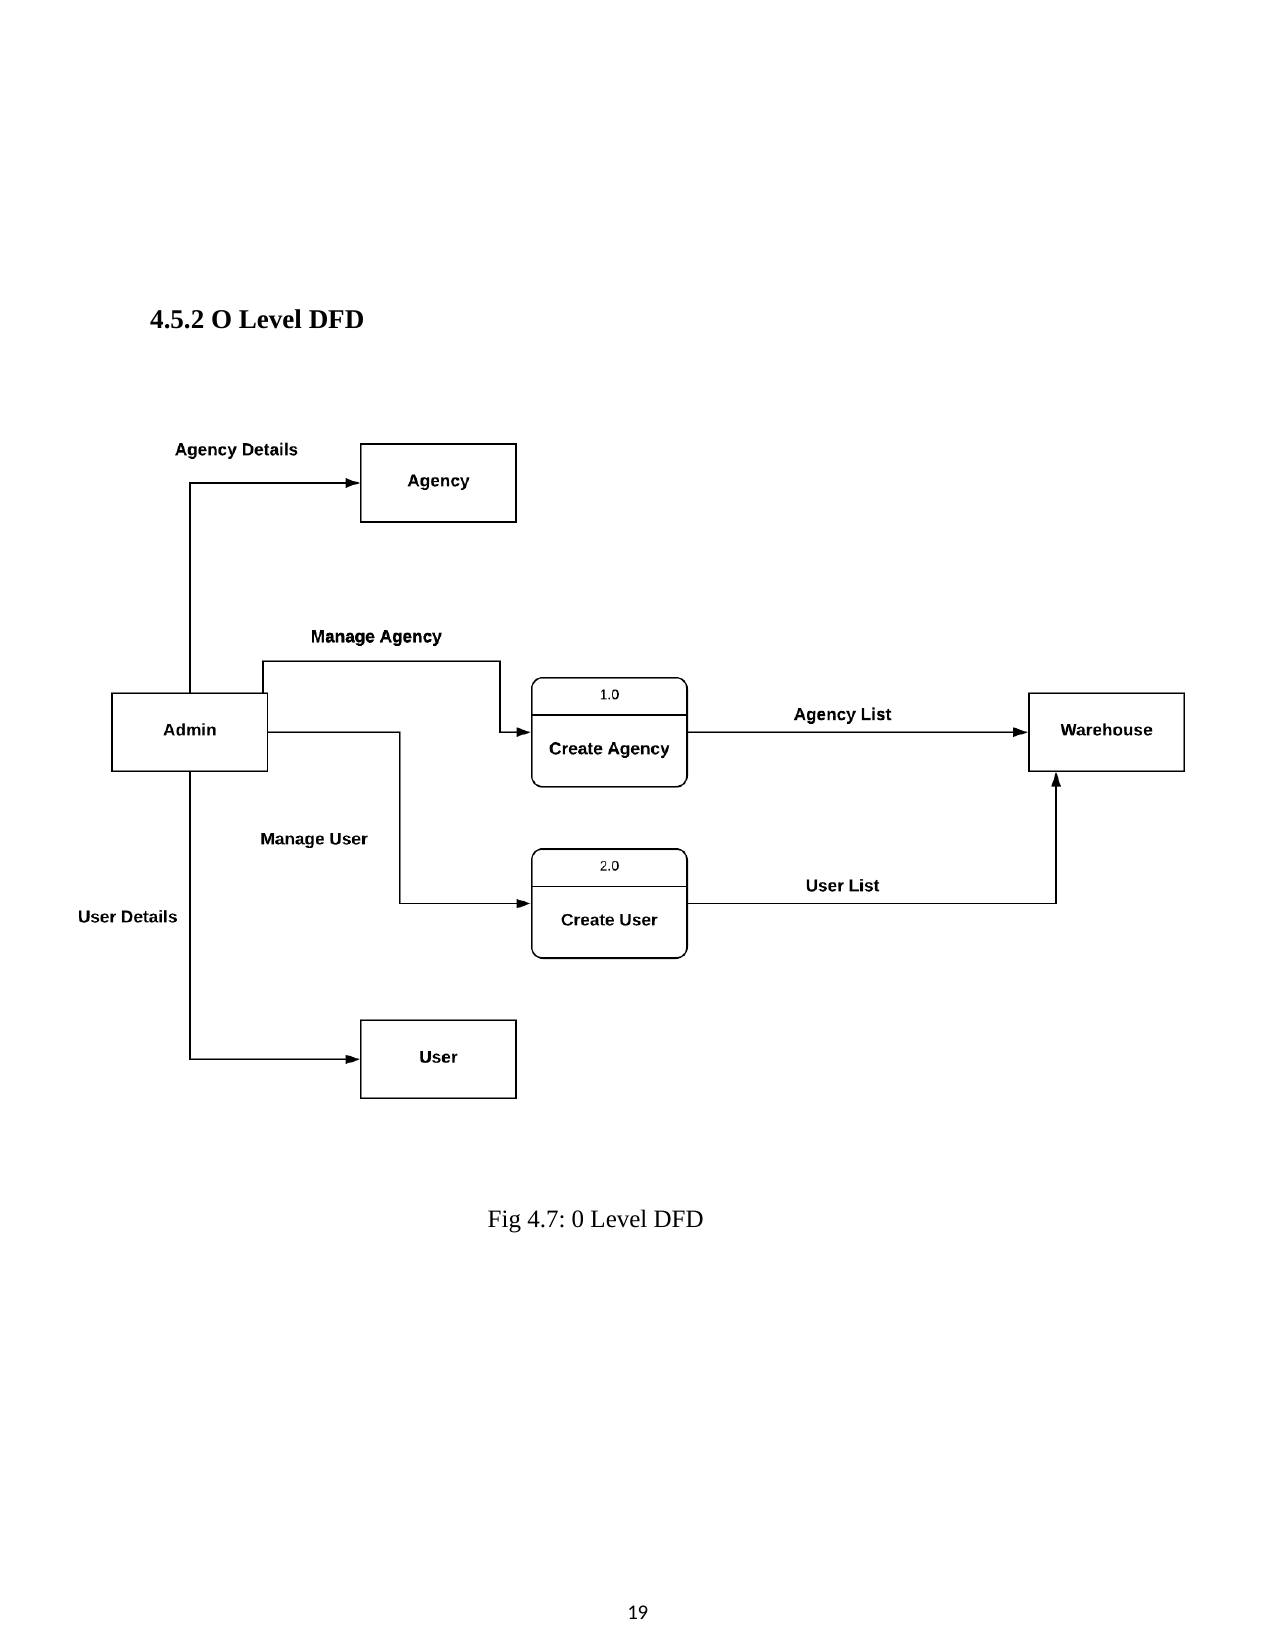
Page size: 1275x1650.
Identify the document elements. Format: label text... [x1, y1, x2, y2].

text Fig 4.7: 0 Level DFD [150, 1204, 1125, 1233]
picture [3, 397, 1215, 1125]
text 4.5.2 O Level DFD [150, 303, 1125, 334]
